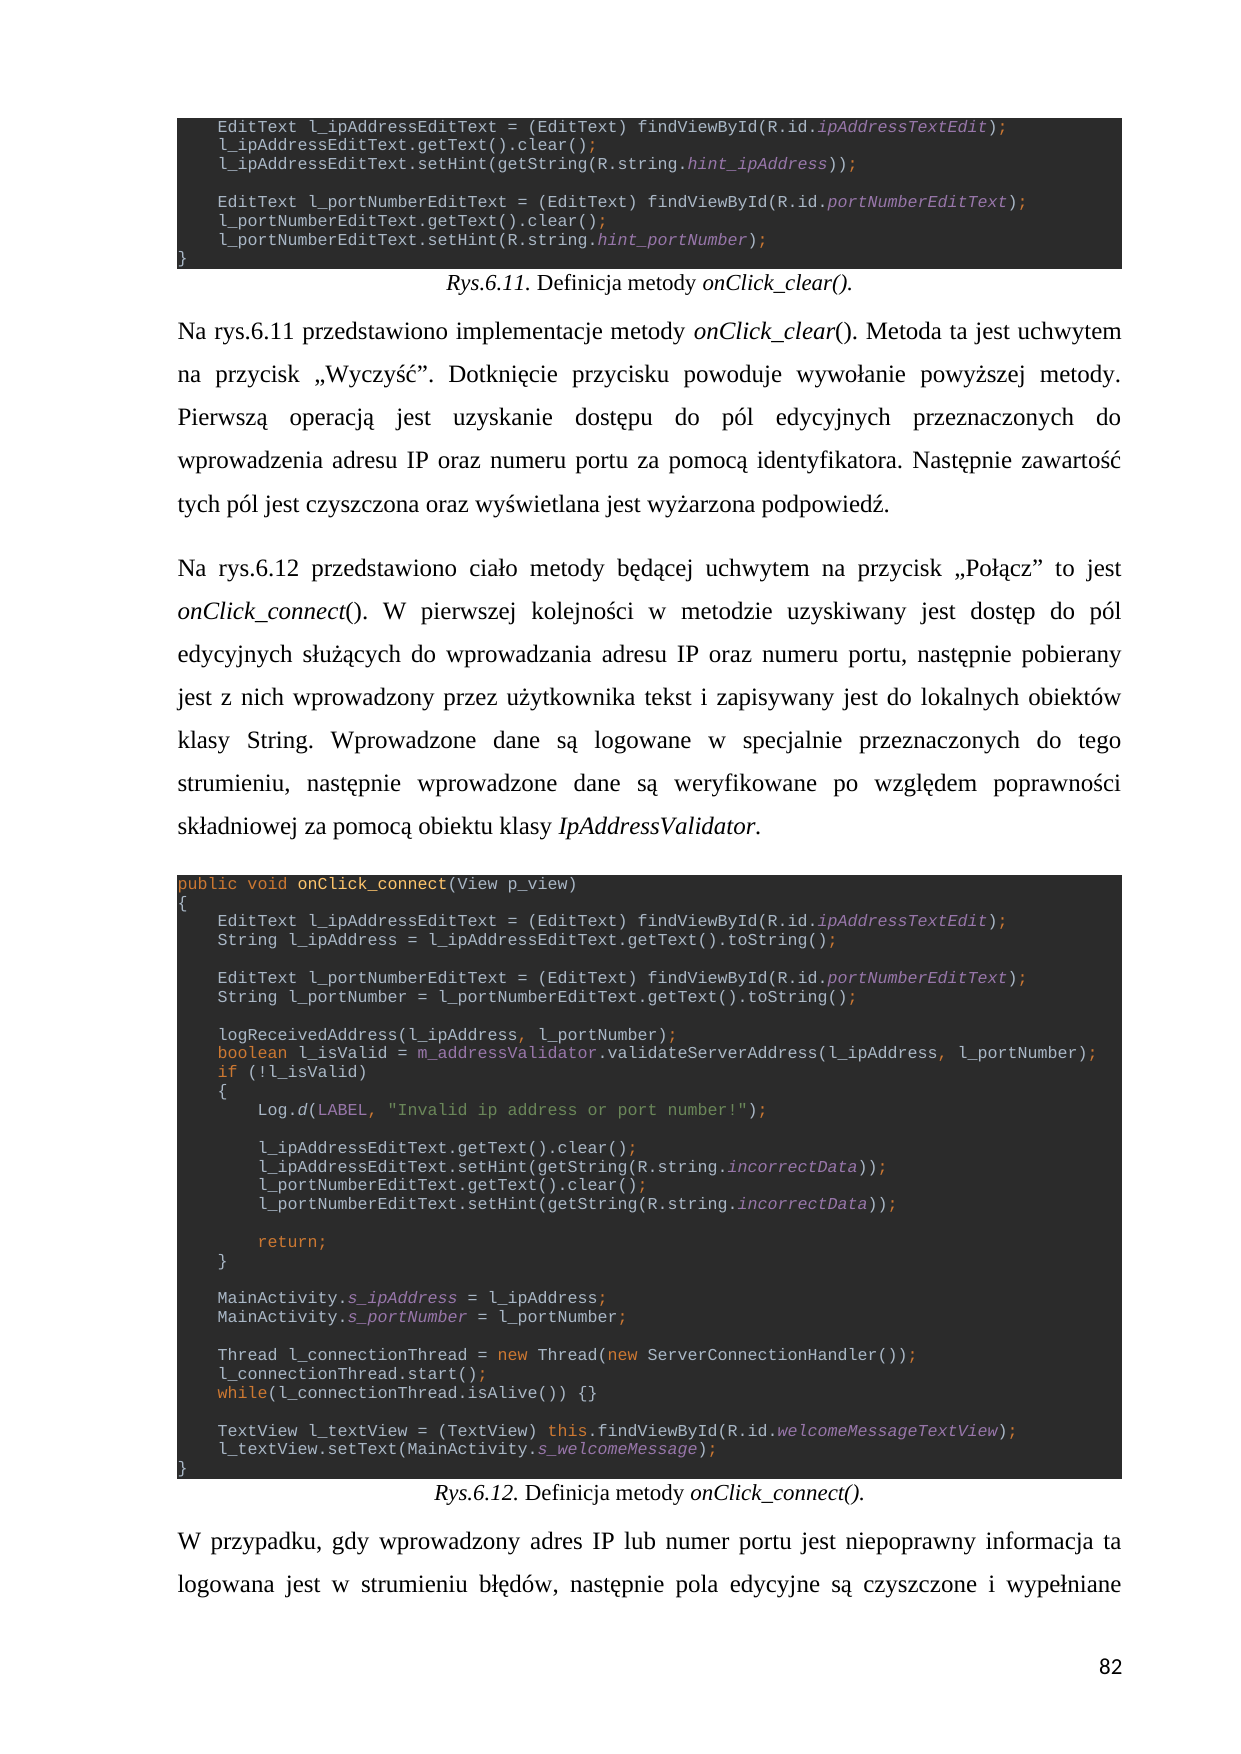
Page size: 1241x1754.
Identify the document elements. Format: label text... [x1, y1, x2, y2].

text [177, 1526, 1122, 1598]
text Na rys.6.12 przedstawiono ciało metody będącej uchwytem na przycisk „Połącz” to jest onClick_connect(). W pierwszej kolejności w metodzie uzyskiwany jest dostęp do pól edycyjnych służących do wprowadzania adresu IP oraz numeru portu, następnie pobierany jest z nich wprowadzony przez użytkownika tekst i zapisywany jest do lokalnych obiektów klasy String. Wprowadzone dane są logowane w specjalnie przeznaczonych do tego strumieniu, następnie wprowadzone dane są weryfikowane po względem poprawności składniowej za pomocą obiektu klasy IpAddressValidator. [177, 553, 1122, 840]
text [177, 118, 1122, 269]
text Rys.6.12. Definicja metody onClick_connect(). [177, 1479, 1122, 1505]
text Na rys.6.11 przedstawiono implementacje metody onClick_clear(). Metoda ta jest uchwytem na przycisk „Wyczyść”. Dotknięcie przycisku powoduje wywołanie powyższej metody. Pierwszą operacją jest uzyskanie dostępu do pól edycyjnych przeznaczonych do wprowadzenia adresu IP oraz numeru portu za pomocą identyfikatora. Następnie zawartość tych pól jest czyszczona oraz wyświetlana jest wyżarzona podpowiedź. [177, 316, 1122, 517]
text public void onClick_connect(View p_view) { EditText l_ipAddressEditText = (EditText) findViewById(R.id.ipAddressTextEdit); String l_ipAddress = l_ipAddressEditText.getText().toString(); EditText l_portNumberEditText = (EditText) findViewById(R.id.portNumberEditText); String l_portNumber = l_portNumberEditText.getText().toString(); logReceivedAddress(l_ipAddress, l_portNumber); boolean l_isValid = m_addressValidator.validateServerAddress(l_ipAddress, l_portNumber); if (!l_isValid) { Log.d(LABEL, "Invalid ip address or port number!"); l_ipAddressEditText.getText().clear(); l_ipAddressEditText.setHint(getString(R.string.incorrectData)); l_portNumberEditText.getText().clear(); l_portNumberEditText.setHint(getString(R.string.incorrectData)); return; } MainActivity.s_ipAddress = l_ipAddress; MainActivity.s_portNumber = l_portNumber; Thread l_connectionThread = new Thread(new ServerConnectionHandler()); l_connectionThread.start(); while(l_connectionThread.isAlive()) {} TextView l_textView = (TextView) this.findViewById(R.id.welcomeMessageTextView); l_textView.setText(MainActivity.s_welcomeMessage); } [177, 875, 1122, 1479]
text Rys.6.11. Definicja metody onClick_clear(). [177, 269, 1122, 295]
